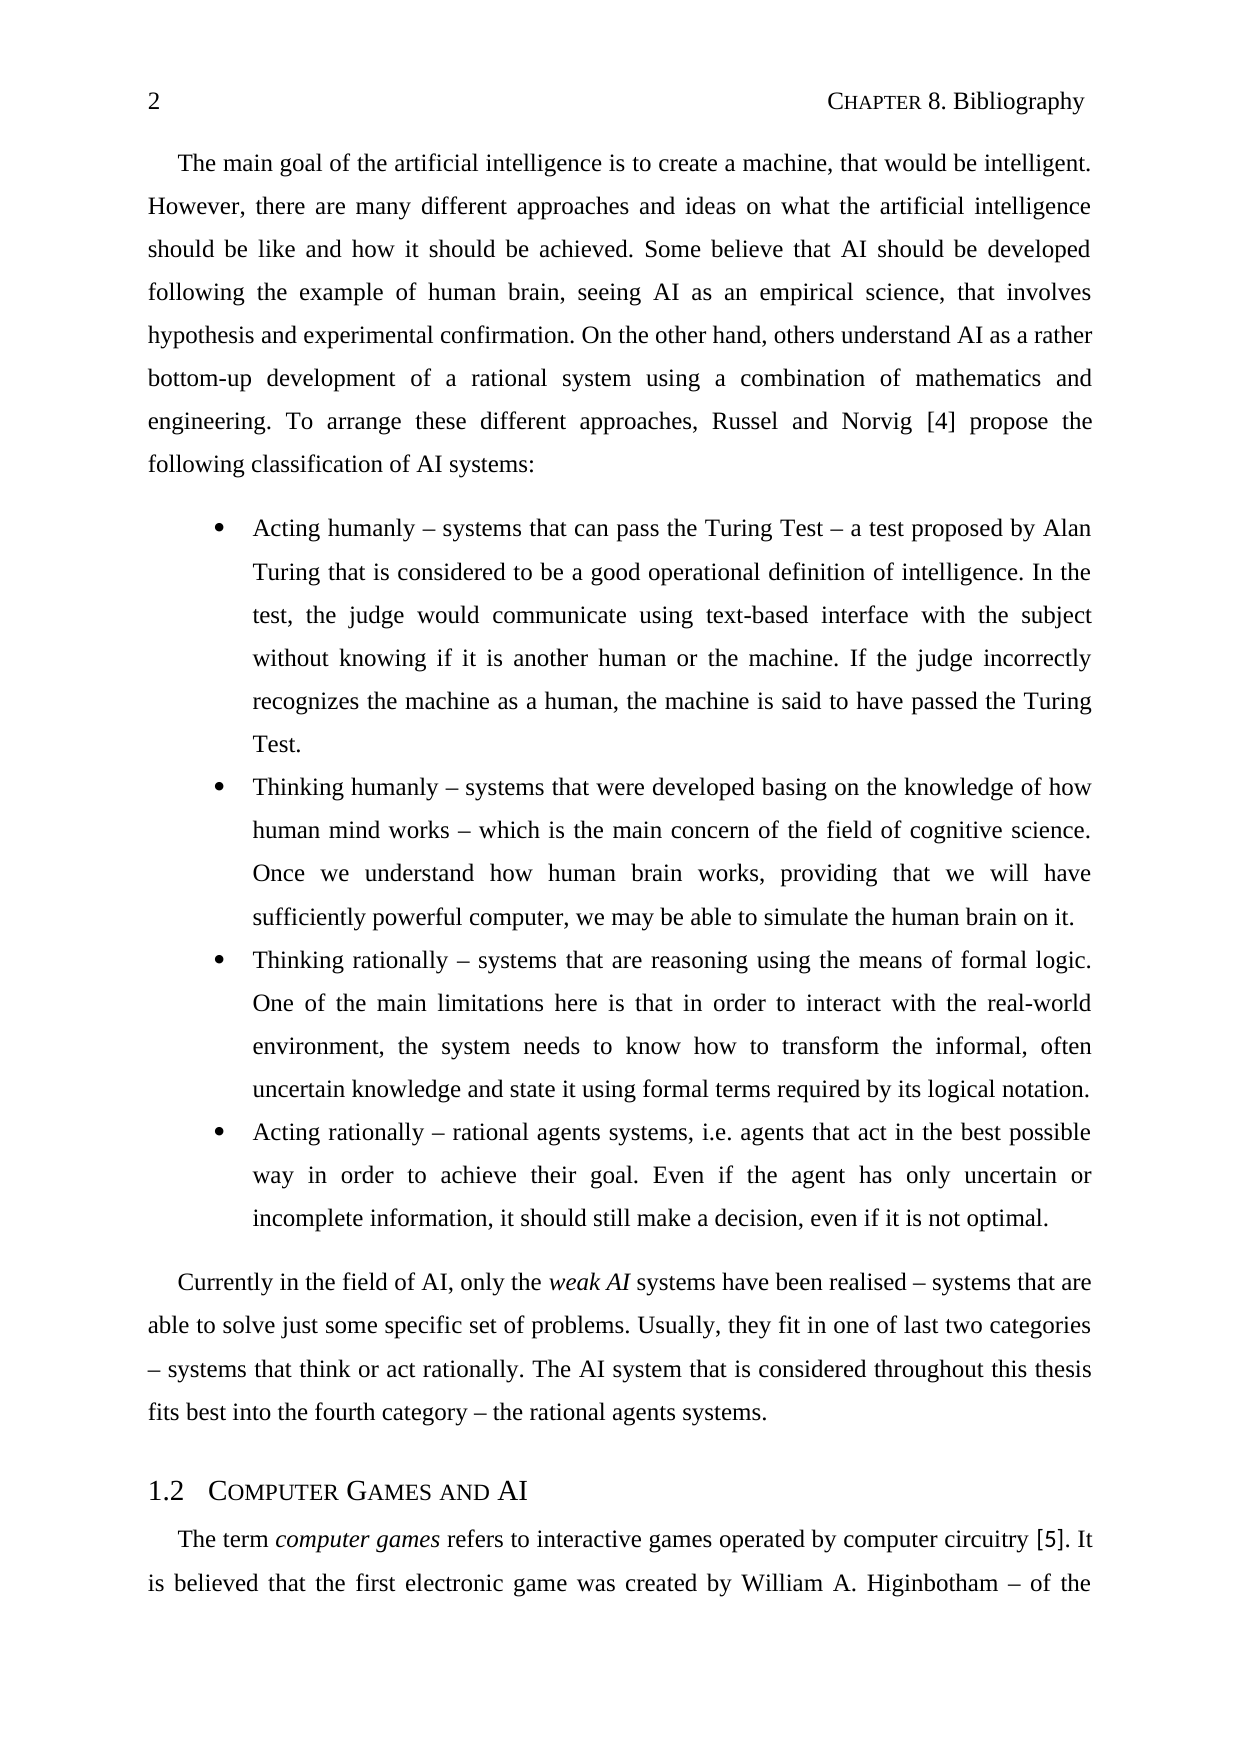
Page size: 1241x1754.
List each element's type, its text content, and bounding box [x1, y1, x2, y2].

list Acting rationally – rational agents systems, i.e. agents that act in the best possible way in order to achieve their goal. Even if the agent has only uncertain or incomplete information, it should still make a decision, even if it is not optimal. [215, 1117, 1093, 1232]
subtitle Computer Games and AI [148, 1473, 1093, 1507]
text Currently in the field of AI, only the weak AI systems have been realised – systems that are able to solve just some specific set of problems. Usually, they fit in one of last two categories – systems that think or act rationally. The AI system that is considered throughout this thesis fits best into the fourth category – the rational agents systems. [148, 1267, 1093, 1426]
list Thinking rationally – systems that are reasoning using the means of formal logic. One of the main limitations here is that in order to interact with the real-world environment, the system needs to know how to transform the informal, often uncertain knowledge and state it using formal terms required by its logical notation. [215, 945, 1093, 1103]
list Thinking humanly – systems that were developed basing on the knowledge of how human mind works – which is the main concern of the field of cognitive science. Once we understand how human brain works, providing that we will have sufficiently powerful computer, we may be able to simulate the human brain on it. [215, 772, 1093, 930]
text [148, 1523, 1093, 1597]
text The main goal of the artificial intelligence is to create a machine, that would be intelligent. However, there are many different approaches and ideas on what the artificial intelligence should be like and how it should be achieved. Some believe that AI should be developed following the example of human brain, seeing AI as an empirical science, that involves hypothesis and experimental confirmation. On the other hand, others understand AI as a rather bottom-up development of a rational system using a combination of mathematics and engineering. To arrange these different approaches, Russel and Norvig [4] propose the following classification of AI systems: [148, 148, 1093, 478]
list Acting humanly – systems that can pass the Turing Test – a test proposed by Alan Turing that is considered to be a good operational definition of intelligence. In the test, the judge would communicate using text-based interface with the subject without knowing if it is another human or the machine. If the judge incorrectly recognizes the machine as a human, the machine is said to have passed the Turing Test. [215, 513, 1093, 758]
